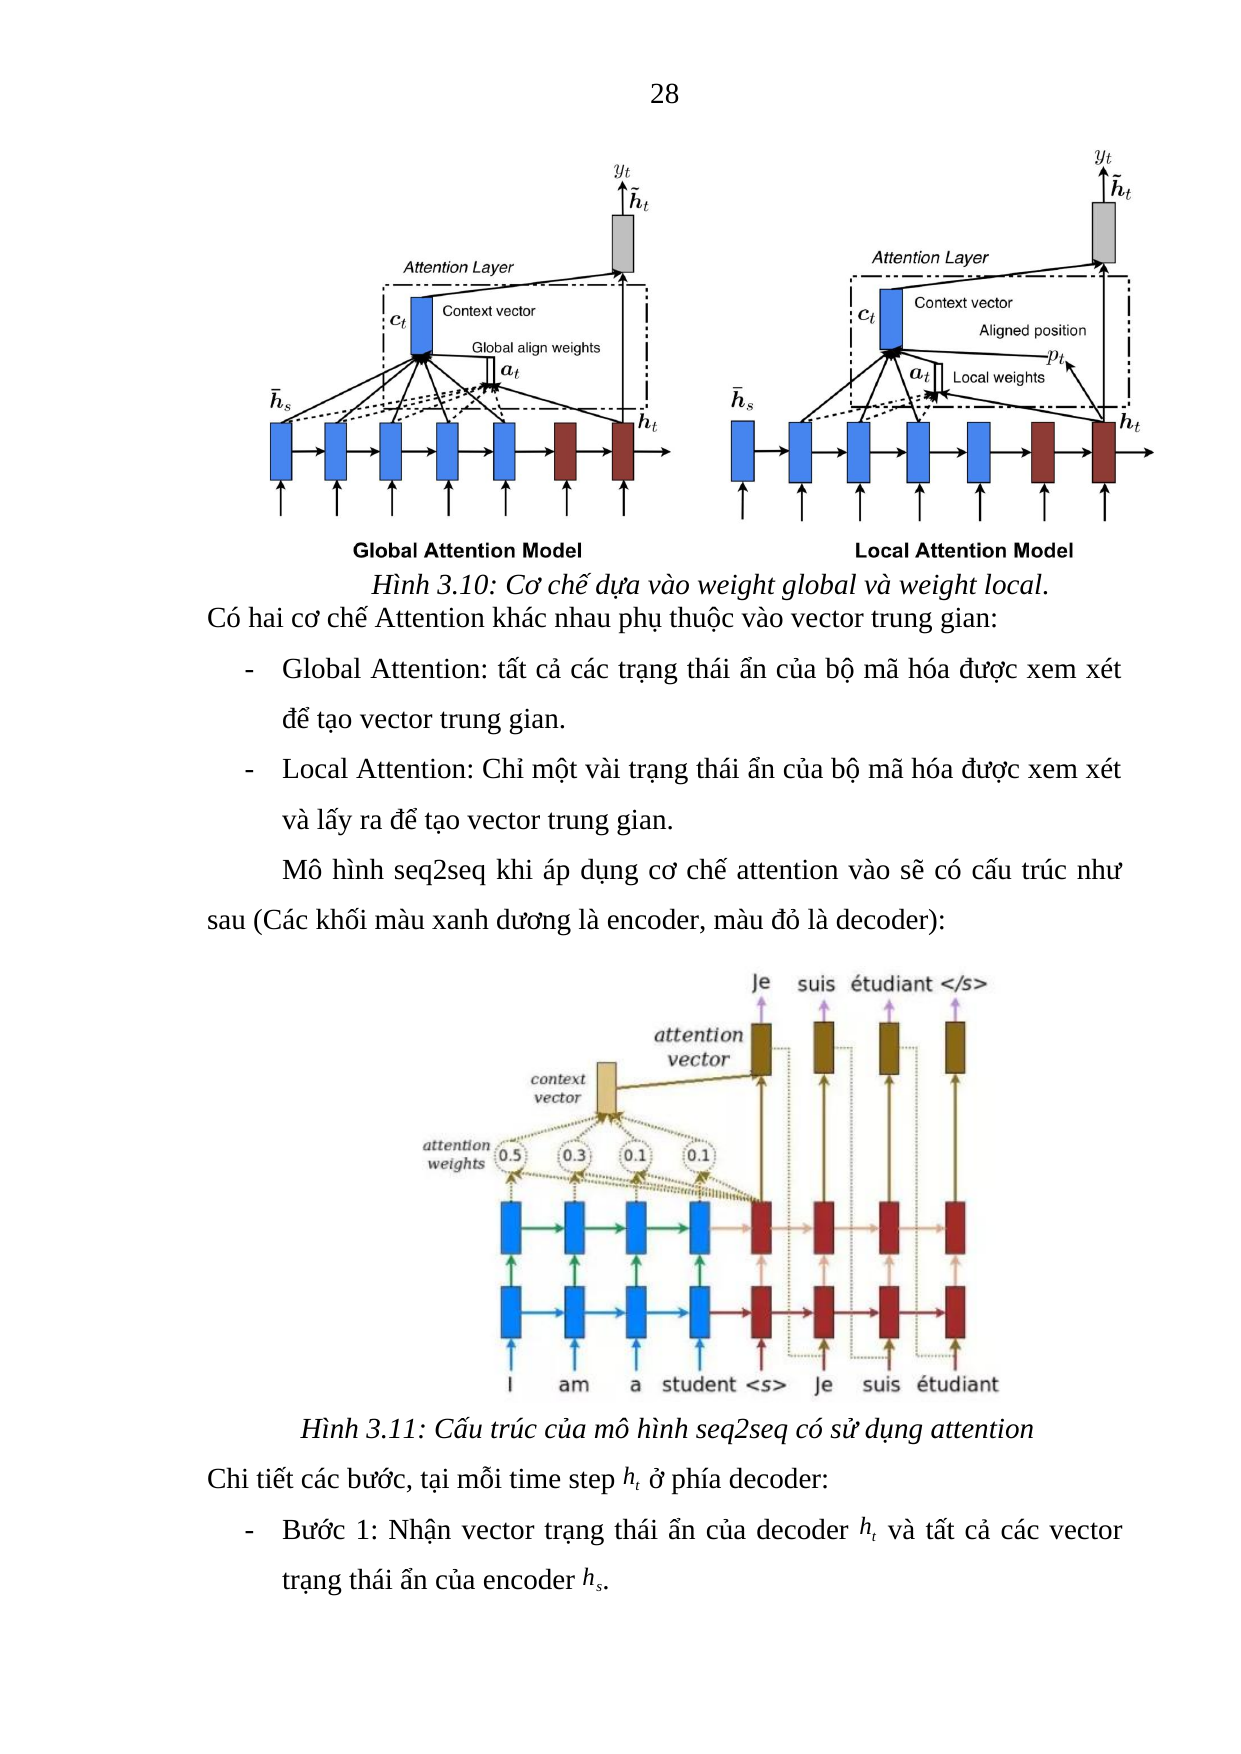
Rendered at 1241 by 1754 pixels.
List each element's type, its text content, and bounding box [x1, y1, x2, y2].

list Bước 1: Nhận vector trạng thái ẩn của decoder và tất cả các vector trạng thái ẩn của encoder . [244, 1512, 1122, 1596]
picture [421, 966, 1001, 1403]
picture [269, 149, 1155, 558]
list Local Attention: Chỉ một vài trạng thái ẩn của bộ mã hóa được xem xét và lấy ra để tạo vector trung gian. [244, 751, 1122, 835]
list Global Attention: tất cả các trạng thái ẩn của bộ mã hóa được xem xét để tạo vector trung gian. [244, 651, 1122, 735]
text Mô hình seq2seq khi áp dụng cơ chế attention vào sẽ có cấu trúc như sau (Các khối màu xanh dương là encoder, màu đỏ là decoder): [207, 852, 1122, 936]
